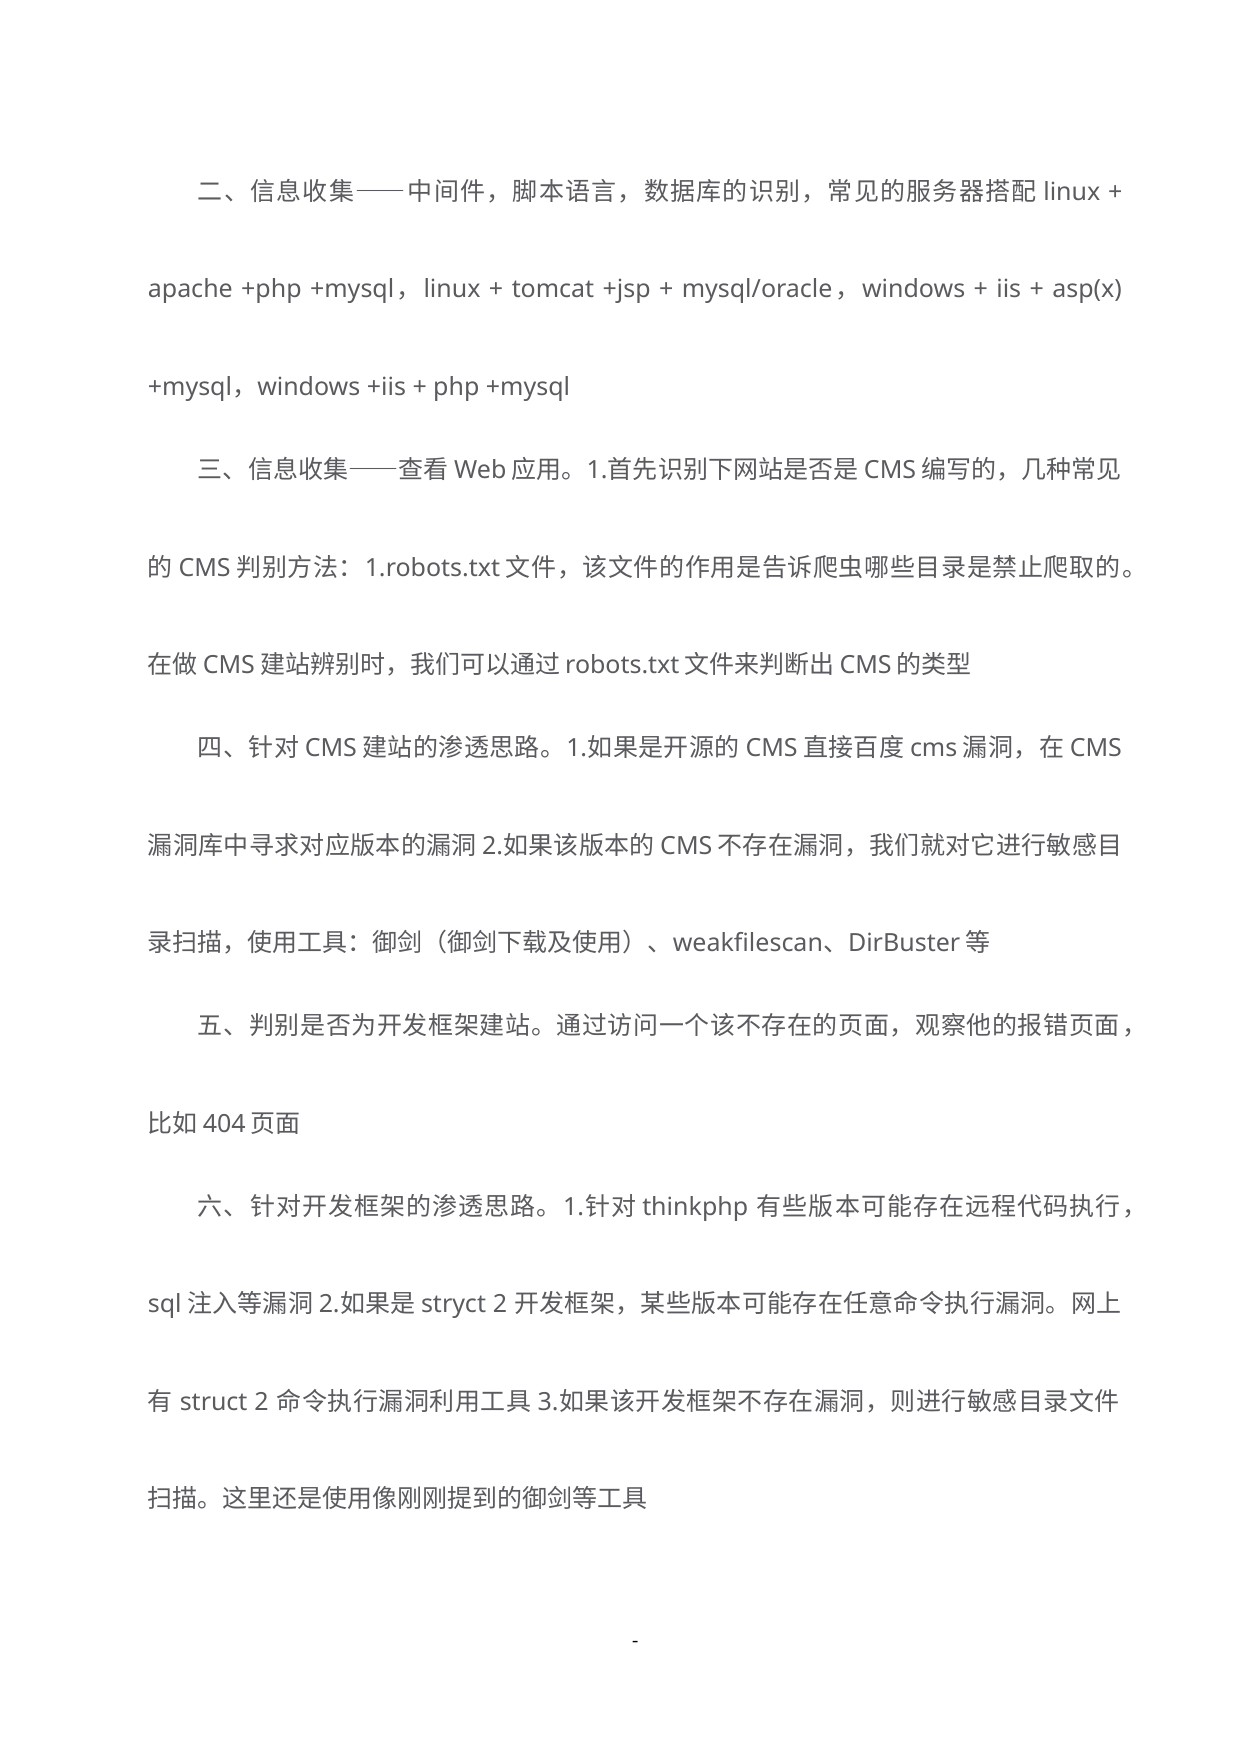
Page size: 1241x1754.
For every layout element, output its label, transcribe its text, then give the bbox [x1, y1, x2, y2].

text 五、判别是否为开发框架建站。通过访问一个该不存在的页面，观察他的报错页面，比如404页面 [148, 991, 1122, 1154]
text 二、信息收集——中间件，脚本语言，数据库的识别，常见的服务器搭配linux + apache +php +mysql，linux + tomcat +jsp + mysql/oracle，windows + iis + asp(x) +mysql，windows +iis + php +mysql [148, 157, 1122, 271]
text 四、针对CMS建站的渗透思路。1.如果是开源的CMS直接百度cms漏洞，在CMS漏洞库中寻求对应版本的漏洞2.如果该版本的CMS不存在漏洞，我们就对它进行敏感目录扫描，使用工具：御剑（御剑下载及使用）、weakfilescan、DirBuster等 [148, 713, 1122, 973]
text 二、信息收集——中间件，脚本语言，数据库的识别，常见的服务器搭配linux + apache +php +mysql，linux + tomcat +jsp + mysql/oracle，windows + iis + asp(x) +mysql，windows +iis + php +mysql [148, 305, 1122, 417]
text 三、信息收集——查看Web应用。1.首先识别下网站是否是CMS编写的，几种常见的CMS判别方法：1.robots.txt文件，该文件的作用是告诉爬虫哪些目录是禁止爬取的。在做CMS建站辨别时，我们可以通过robots.txt文件来判断出CMS的类型 [148, 435, 1122, 695]
text 六、针对开发框架的渗透思路。1.针对thinkphp 有些版本可能存在远程代码执行，sql注入等漏洞2.如果是stryct 2 开发框架，某些版本可能存在任意命令执行漏洞。网上有 struct 2 命令执行漏洞利用工具3.如果该开发框架不存在漏洞，则进行敏感目录文件扫描。这里还是使用像刚刚提到的御剑等工具 [148, 1172, 1122, 1529]
